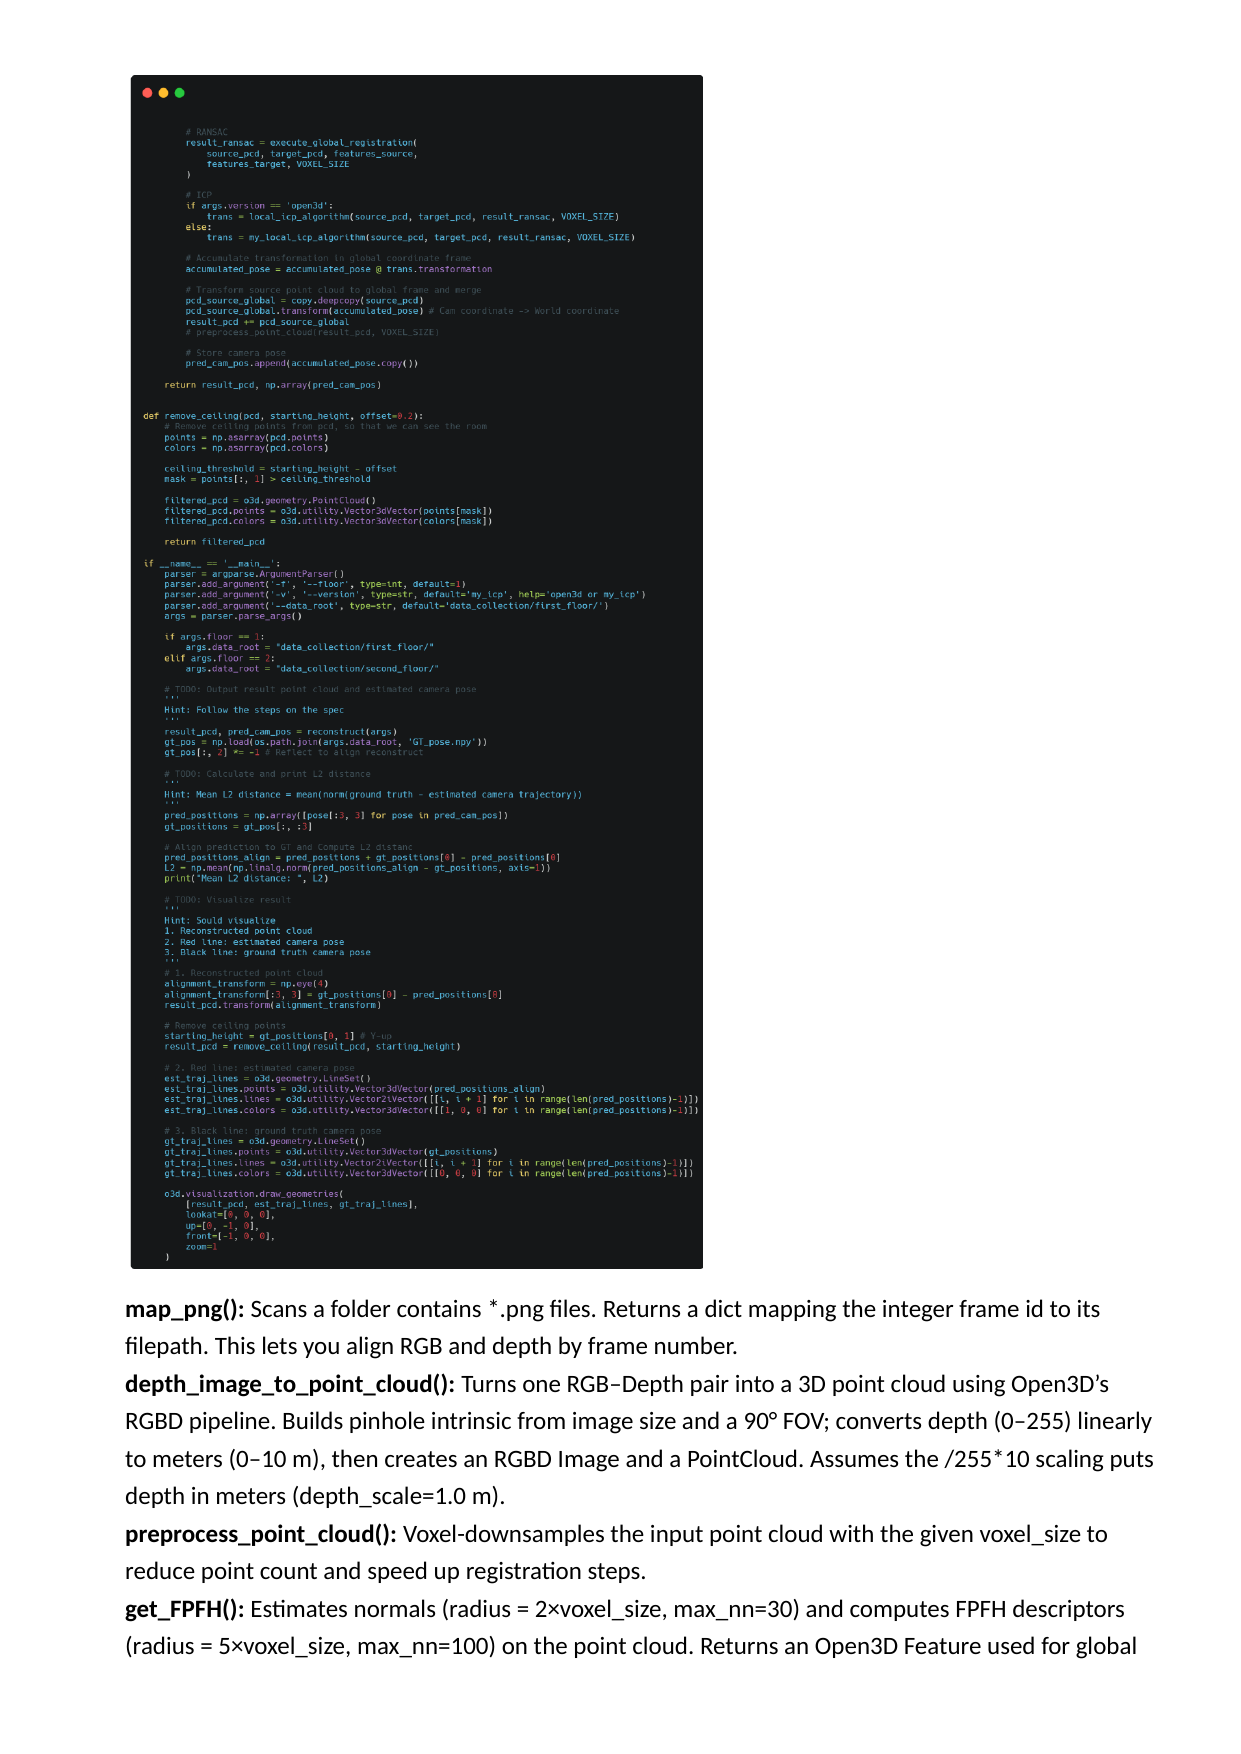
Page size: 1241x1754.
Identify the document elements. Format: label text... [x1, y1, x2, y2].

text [125, 1589, 1165, 1664]
text depth_image_to_point_cloud(): Turns one RGB–Depth pair into a 3D point cloud using Open3D’s RGBD pipeline. Builds pinhole intrinsic from image size and a 90° FOV; converts depth (0–255) linearly to meters (0–10 m), then creates an RGBD Image and a PointCloud. Assumes the /255*10 scaling puts depth in meters (depth_scale=1.0 m). [125, 1364, 1165, 1514]
text preprocess_point_cloud(): Voxel-downsamples the input point cloud with the given voxel_size to reduce point count and speed up registration steps. [125, 1514, 1165, 1589]
picture [130, 75, 703, 1269]
